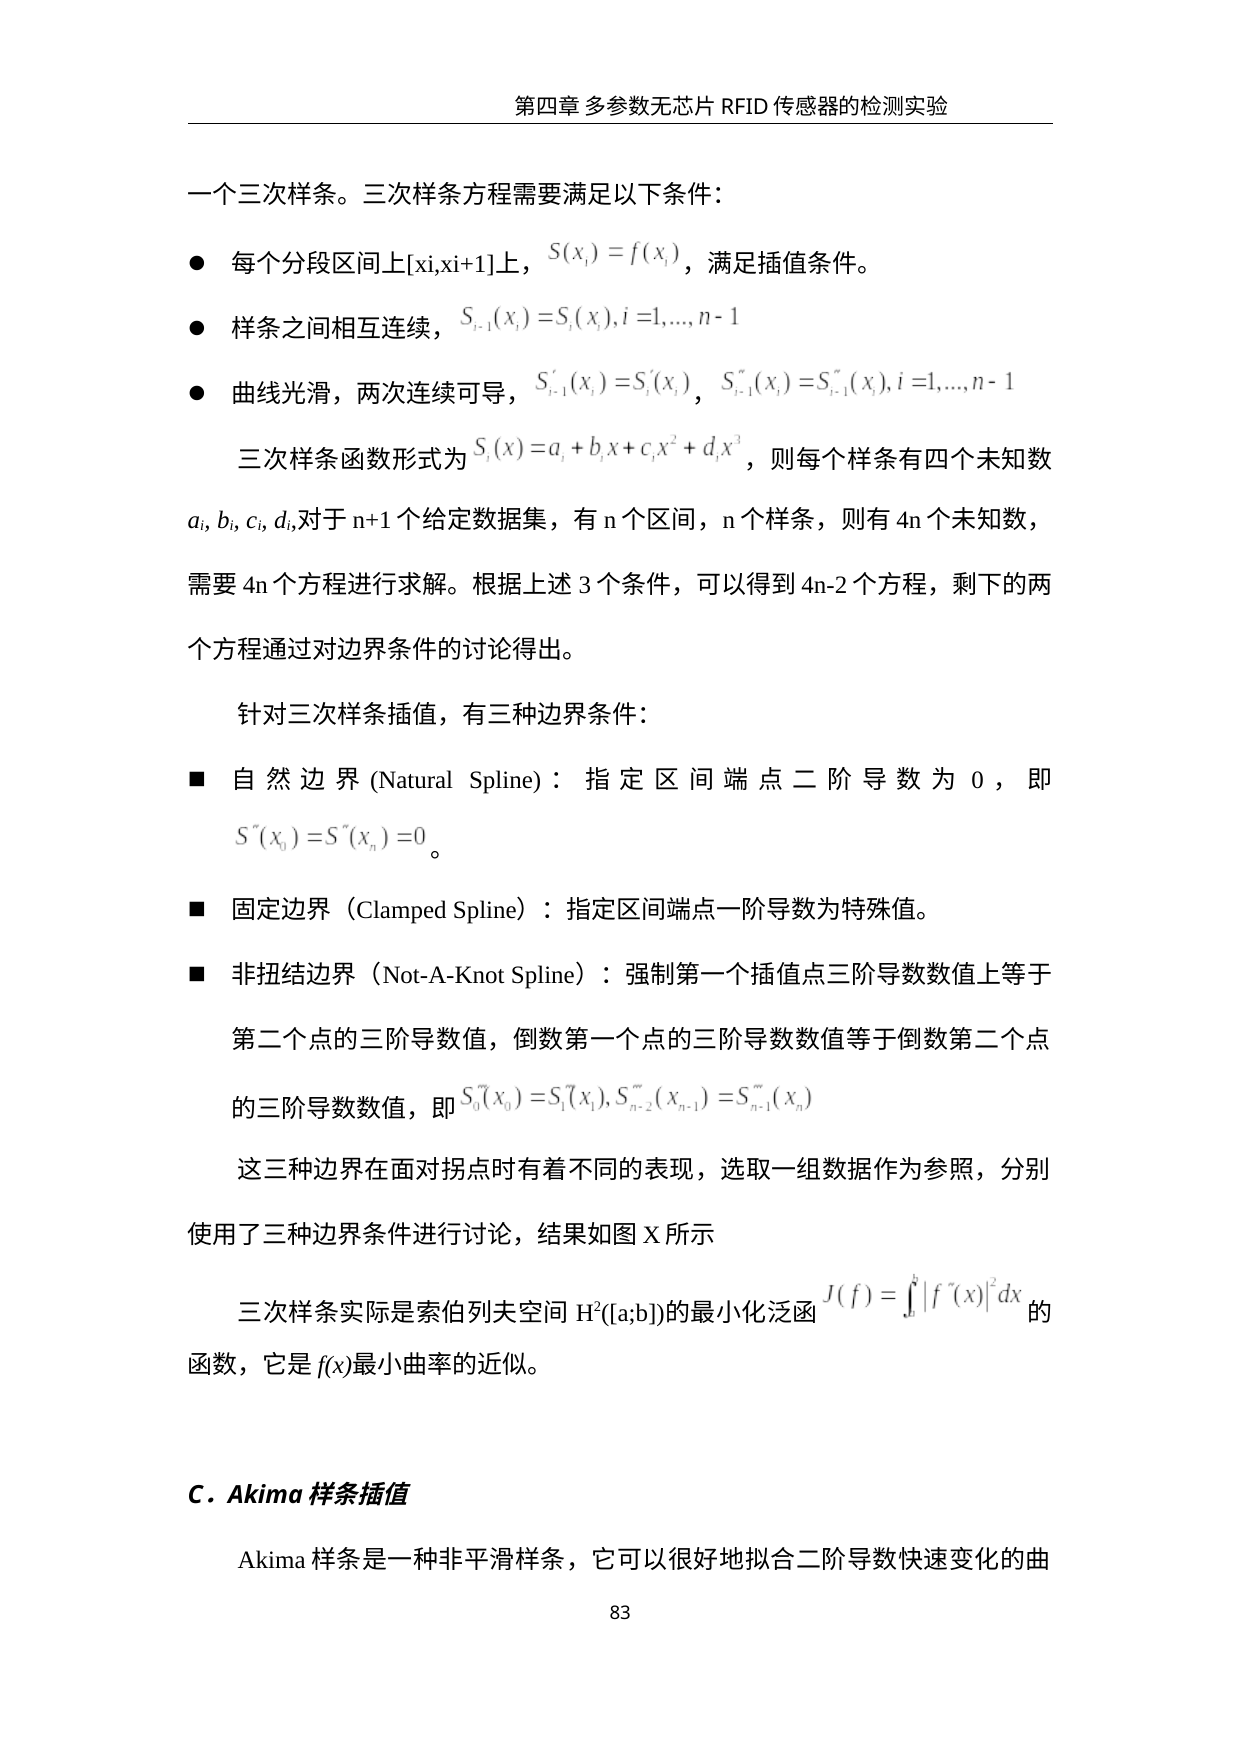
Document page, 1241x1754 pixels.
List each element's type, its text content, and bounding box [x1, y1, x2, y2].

list 自然边界(Natural Spline)：指定区间端点二阶导数为0，即。 [187, 745, 1053, 875]
list 样条之间相互连续， [187, 290, 1053, 355]
list 每个分段区间上[xi,xi+1]上，，满足插值条件。 [187, 225, 1053, 290]
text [187, 1525, 1053, 1590]
text 三次样条函数形式为，则每个样条有四个未知数ai, bi, ci, di,对于n+1个给定数据集，有n个区间，n个样条，则有4n个未知数，需要4n个方程进行求解。根据上述3个条件，可以得到4n-2个方程，剩下的两个方程通过对边界条件的讨论得出。 [187, 420, 1053, 680]
list 曲线光滑，两次连续可导，， [187, 355, 1053, 420]
list 非扭结边界（Not-A-Knot Spline）：强制第一个插值点三阶导数数值上等于第二个点的三阶导数值，倒数第一个点的三阶导数数值等于倒数第二个点的三阶导数数值，即 [187, 940, 1053, 1135]
text 针对三次样条插值，有三种边界条件： [187, 680, 1053, 745]
text 三次样条实际是索伯列夫空间H2([a;b])的最小化泛函的函数，它是f(x)最小曲率的近似。 [187, 1265, 1053, 1395]
text 这三种边界在面对拐点时有着不同的表现，选取一组数据作为参照，分别使用了三种边界条件进行讨论，结果如图X所示 [187, 1135, 1053, 1265]
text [187, 160, 1053, 225]
text C．Akima样条插值 [187, 1460, 1053, 1525]
list 固定边界（Clamped Spline）：指定区间端点一阶导数为特殊值。 [187, 875, 1053, 940]
